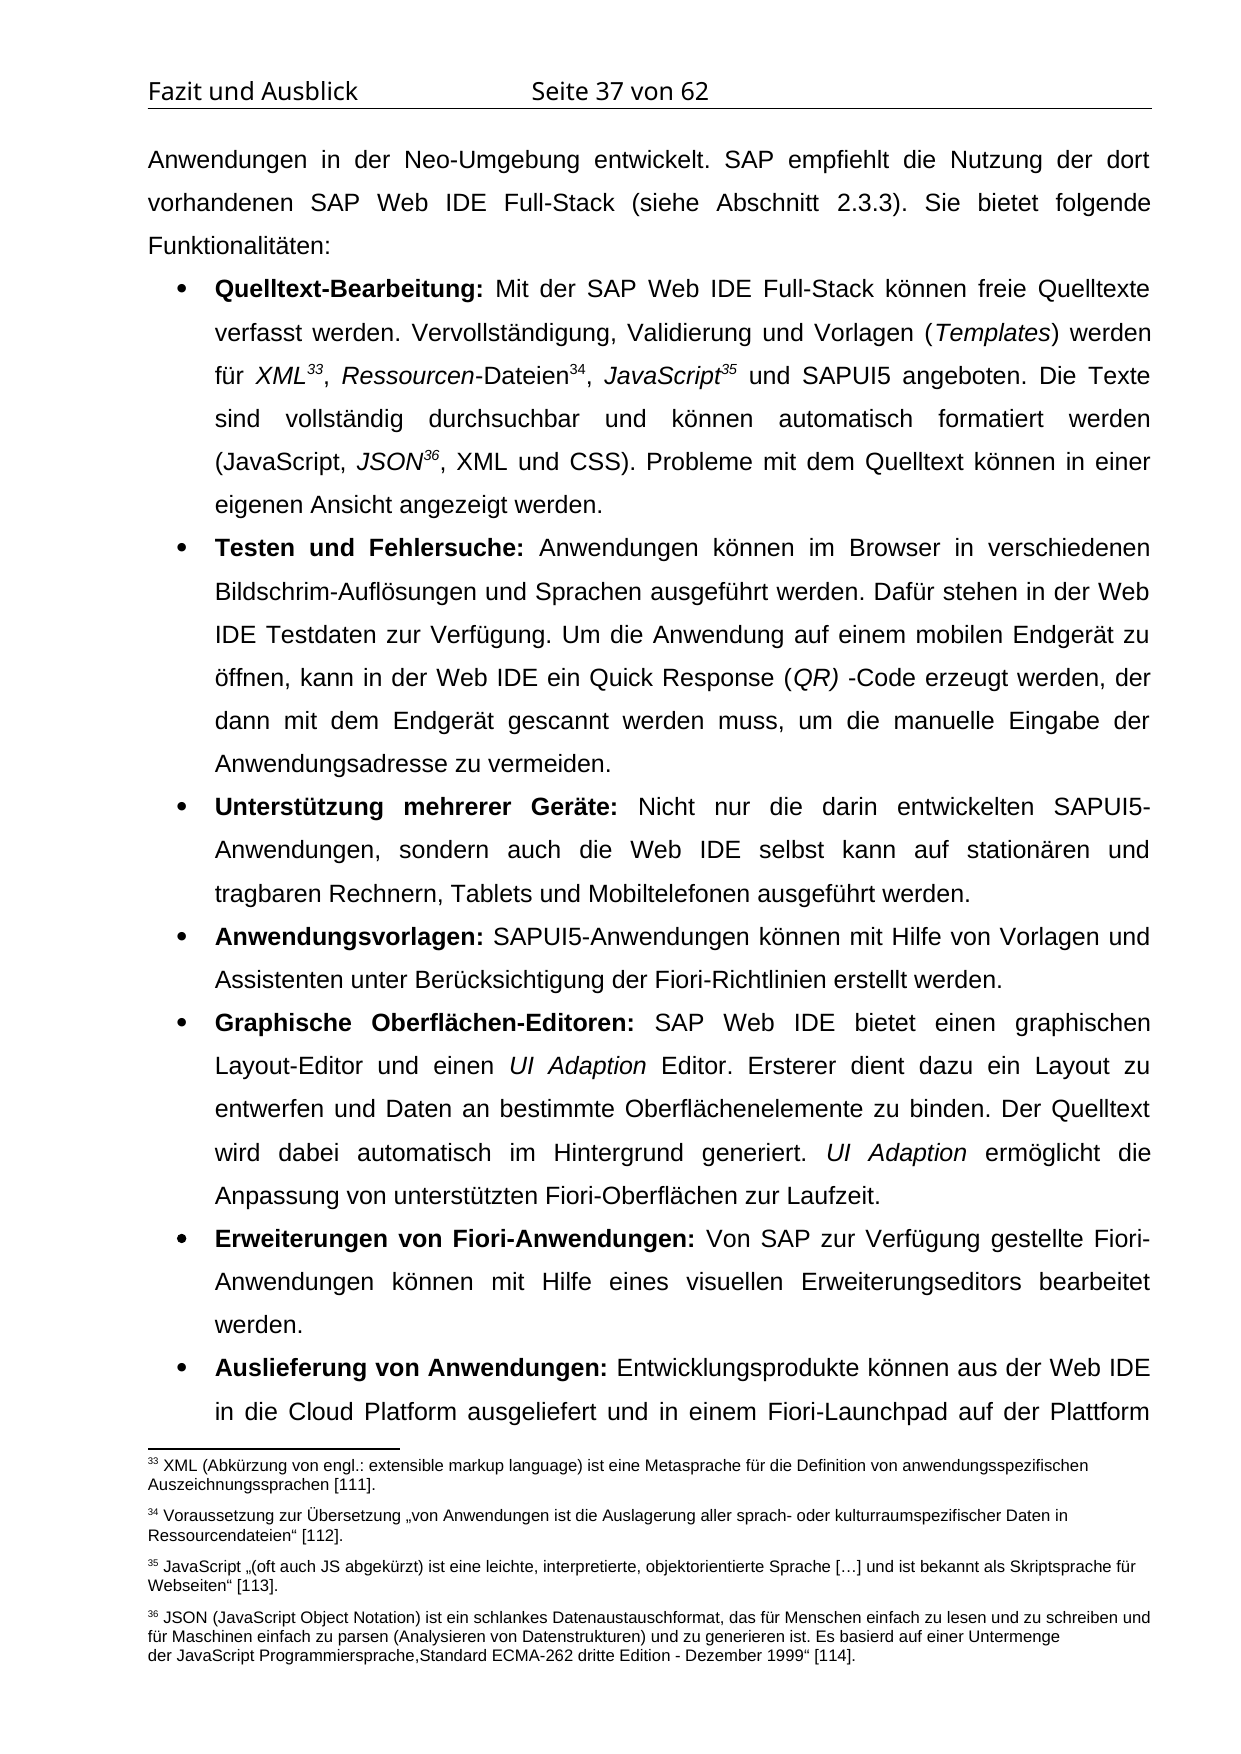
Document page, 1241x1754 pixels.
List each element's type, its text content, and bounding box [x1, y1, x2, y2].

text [148, 145, 1152, 260]
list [177, 1353, 1152, 1425]
list Erweiterungen von Fiori-Anwendungen: Von SAP zur Verfügung gestellte Fiori-Anwendungen können mit Hilfe eines visuellen Erweiterungseditors bearbeitet werden. [177, 1224, 1152, 1339]
list Unterstützung mehrerer Geräte: Nicht nur die darin entwickelten SAPUI5-Anwendungen, sondern auch die Web IDE selbst kann auf stationären und tragbaren Rechnern, Tablets und Mobiltelefonen ausgeführt werden. [177, 792, 1152, 907]
list Anwendungsvorlagen: SAPUI5-Anwendungen können mit Hilfe von Vorlagen und Assistenten unter Berücksichtigung der Fiori-Richtlinien erstellt werden. [177, 922, 1152, 994]
list Graphische Oberflächen-Editoren: SAP Web IDE bietet einen graphischen Layout-Editor und einen UI Adaption Editor. Ersterer dient dazu ein Layout zu entwerfen und Daten an bestimmte Oberflächenelemente zu binden. Der Quelltext wird dabei automatisch im Hintergrund generiert. UI Adaption ermöglicht die Anpassung von unterstützten Fiori-Oberflächen zur Laufzeit. [177, 1008, 1152, 1209]
list Testen und Fehlersuche: Anwendungen können im Browser in verschiedenen Bildschrim-Auflösungen und Sprachen ausgeführt werden. Dafür stehen in der Web IDE Testdaten zur Verfügung. Um die Anwendung auf einem mobilen Endgerät zu öffnen, kann in der Web IDE ein Quick Response (QR) -Code erzeugt werden, der dann mit dem Endgerät gescannt werden muss, um die manuelle Eingabe der Anwendungsadresse zu vermeiden. [177, 533, 1152, 778]
list Quelltext-Bearbeitung: Mit der SAP Web IDE Full-Stack können freie Quelltexte verfasst werden. Vervollständigung, Validierung und Vorlagen (Templates) werden für XML, Ressourcen-Dateien, JavaScript und SAPUI5 angeboten. Die Texte sind vollständig durchsuchbar und können automatisch formatiert werden (JavaScript, JSON, XML und CSS). Probleme mit dem Quelltext können in einer eigenen Ansicht angezeigt werden. [177, 274, 1152, 519]
